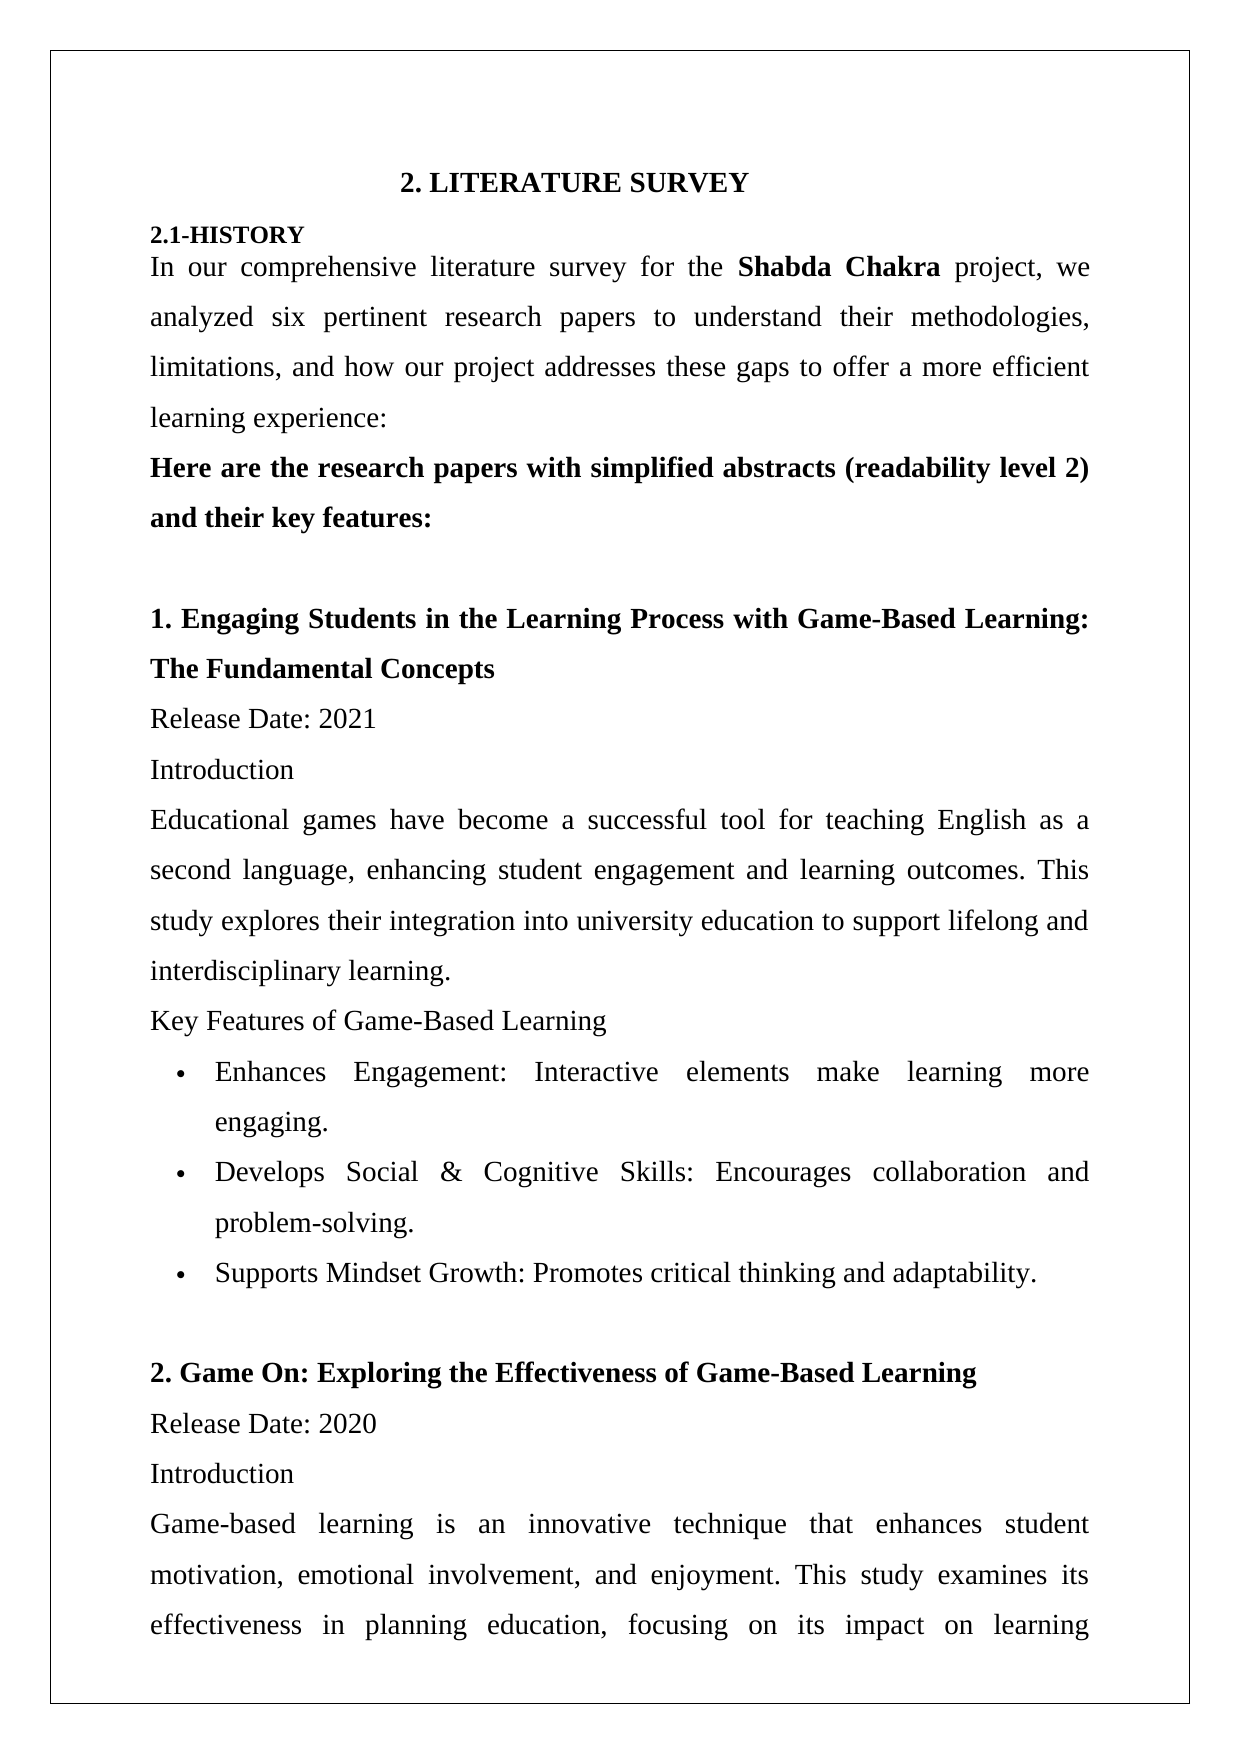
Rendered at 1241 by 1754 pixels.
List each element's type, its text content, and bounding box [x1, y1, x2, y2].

text 1. Engaging Students in the Learning Process with Game-Based Learning: The Fundamental Concepts [150, 601, 1090, 685]
list Enhances Engagement: Interactive elements make learning more engaging. [177, 1054, 1090, 1138]
subtitle LITERATURE SURVEY [400, 165, 1176, 198]
text Key Features of Game-Based Learning [150, 1003, 1090, 1037]
list Develops Social & Cognitive Skills: Encourages collaboration and problem-solving. [177, 1154, 1090, 1238]
text 2. Game On: Exploring the Effectiveness of Game-Based Learning [150, 1356, 1090, 1389]
text In our comprehensive literature survey for the Shabda Chakra project, we analyzed six pertinent research papers to understand their methodologies, limitations, and how our project addresses these gaps to offer a more efficient learning experience: [150, 249, 1090, 433]
text Introduction [150, 752, 1090, 785]
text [150, 1507, 1090, 1641]
text Release Date: 2021 [150, 702, 1090, 735]
subtitle 2.1-HISTORY [150, 220, 1176, 249]
list Supports Mindset Growth: Promotes critical thinking and adaptability. [177, 1255, 1090, 1288]
text Introduction [150, 1456, 1090, 1490]
text Release Date: 2020 [150, 1406, 1090, 1439]
text Educational games have become a successful tool for teaching English as a second language, enhancing student engagement and learning outcomes. This study explores their integration into university education to support lifelong and interdisciplinary learning. [150, 802, 1090, 987]
text Here are the research papers with simplified abstracts (readability level 2) and their key features: [150, 450, 1090, 534]
